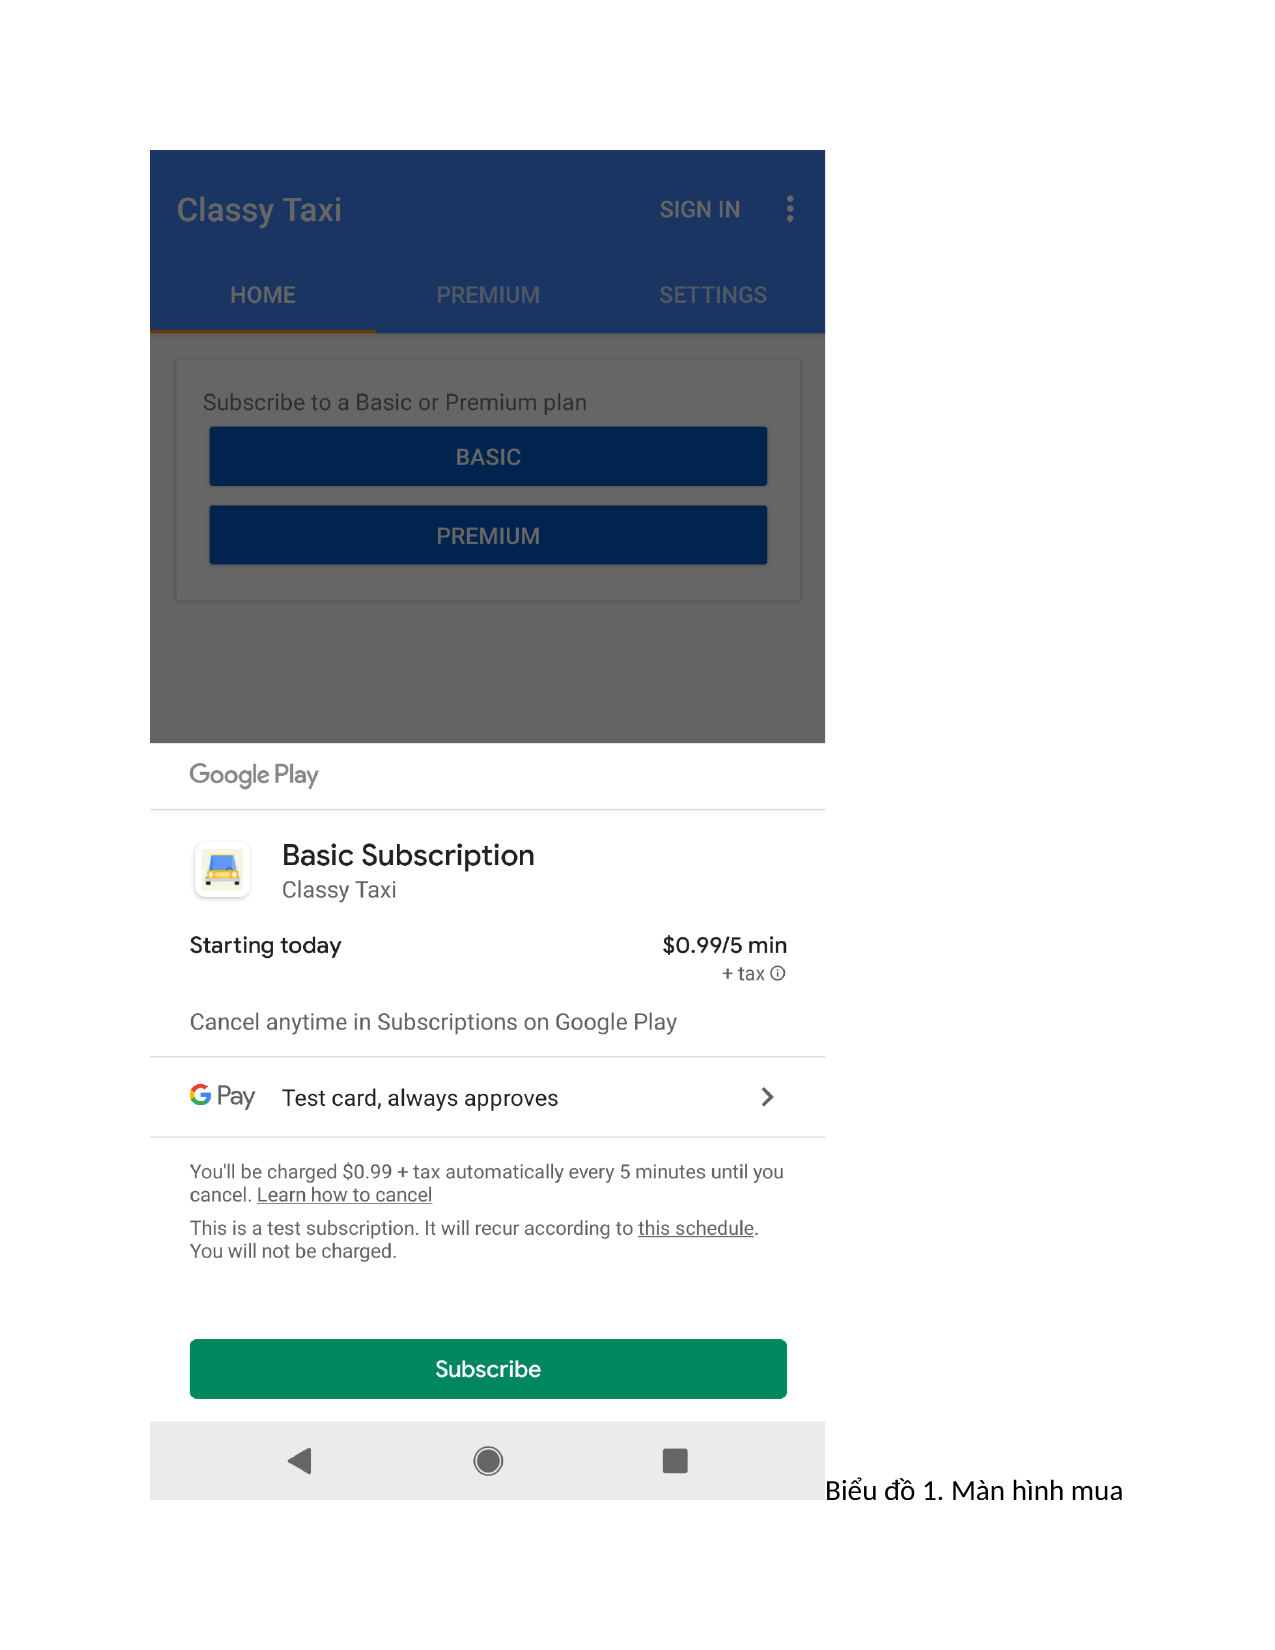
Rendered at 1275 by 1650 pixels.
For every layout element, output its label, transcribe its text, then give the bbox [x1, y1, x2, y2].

picture [150, 150, 826, 1500]
text Biểu đồ 1. Màn hình mua hàng trên Google Play hiển thị gói đăng ký có sẵn để mua. [826, 150, 1125, 1500]
